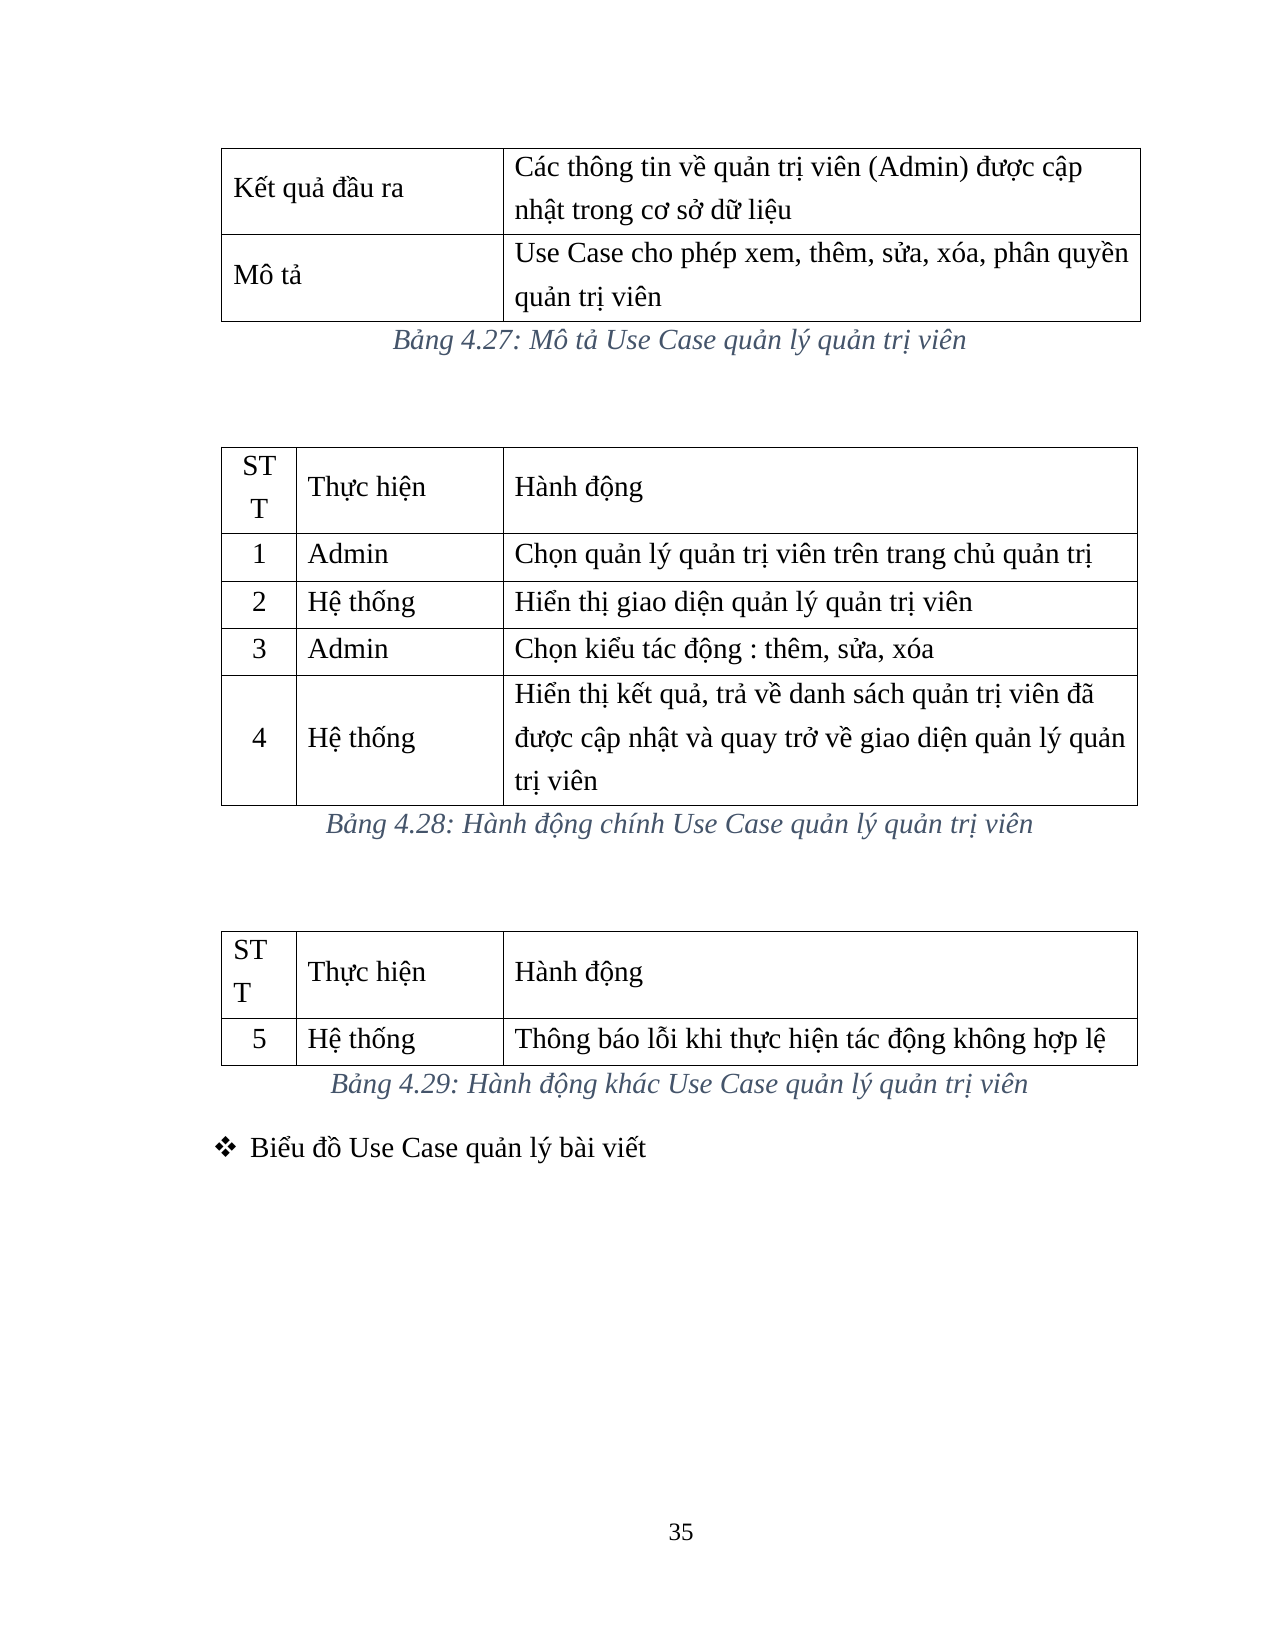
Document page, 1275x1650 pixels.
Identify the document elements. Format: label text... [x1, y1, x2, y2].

text Bảng 4.29: Hành động khác Use Case quản lý quản trị viên [175, 1066, 1186, 1099]
table_cell Chọn kiểu tác động : thêm, sửa, xóa [504, 629, 1137, 675]
table_header STT [222, 448, 296, 533]
table_cell 4 [222, 676, 296, 805]
table_cell Admin [297, 534, 503, 581]
list Biểu đồ Use Case quản lý bài viết [212, 1130, 1186, 1164]
table_cell Hiển thị kết quả, trả về danh sách quản trị viên đã được cập nhật và quay trở về giao diện quản lý quản trị viên [504, 676, 1137, 805]
table_cell Thông báo lỗi khi thực hiện tác động không hợp lệ [504, 1019, 1137, 1065]
text Bảng 4.28: Hành động chính Use Case quản lý quản trị viên [175, 806, 1186, 840]
table_cell Hệ thống [297, 676, 503, 805]
table_header STT [222, 932, 296, 1018]
table_cell 2 [222, 582, 296, 628]
table_cell Mô tả [222, 235, 503, 321]
table_header Thực hiện [297, 932, 503, 1018]
table_cell Chọn quản lý quản trị viên trên trang chủ quản trị [504, 534, 1137, 581]
table_cell Use Case cho phép xem, thêm, sửa, xóa, phân quyền quản trị viên [504, 235, 1140, 321]
table_cell Hệ thống [297, 1019, 503, 1065]
table_cell Hệ thống [297, 582, 503, 628]
table_cell Các thông tin về quản trị viên (Admin) được cập nhật trong cơ sở dữ liệu [504, 149, 1140, 234]
table_cell 3 [222, 629, 296, 675]
table_header Hành động [504, 448, 1137, 533]
text Bảng 4.27: Mô tả Use Case quản lý quản trị viên [175, 322, 1186, 356]
table_cell Hiển thị giao diện quản lý quản trị viên [504, 582, 1137, 628]
table_cell Admin [297, 629, 503, 675]
table_cell 1 [222, 534, 296, 581]
table_cell 5 [222, 1019, 296, 1065]
table_header Thực hiện [297, 448, 503, 533]
table_cell Kết quả đầu ra [222, 149, 503, 234]
table_header Hành động [504, 932, 1137, 1018]
